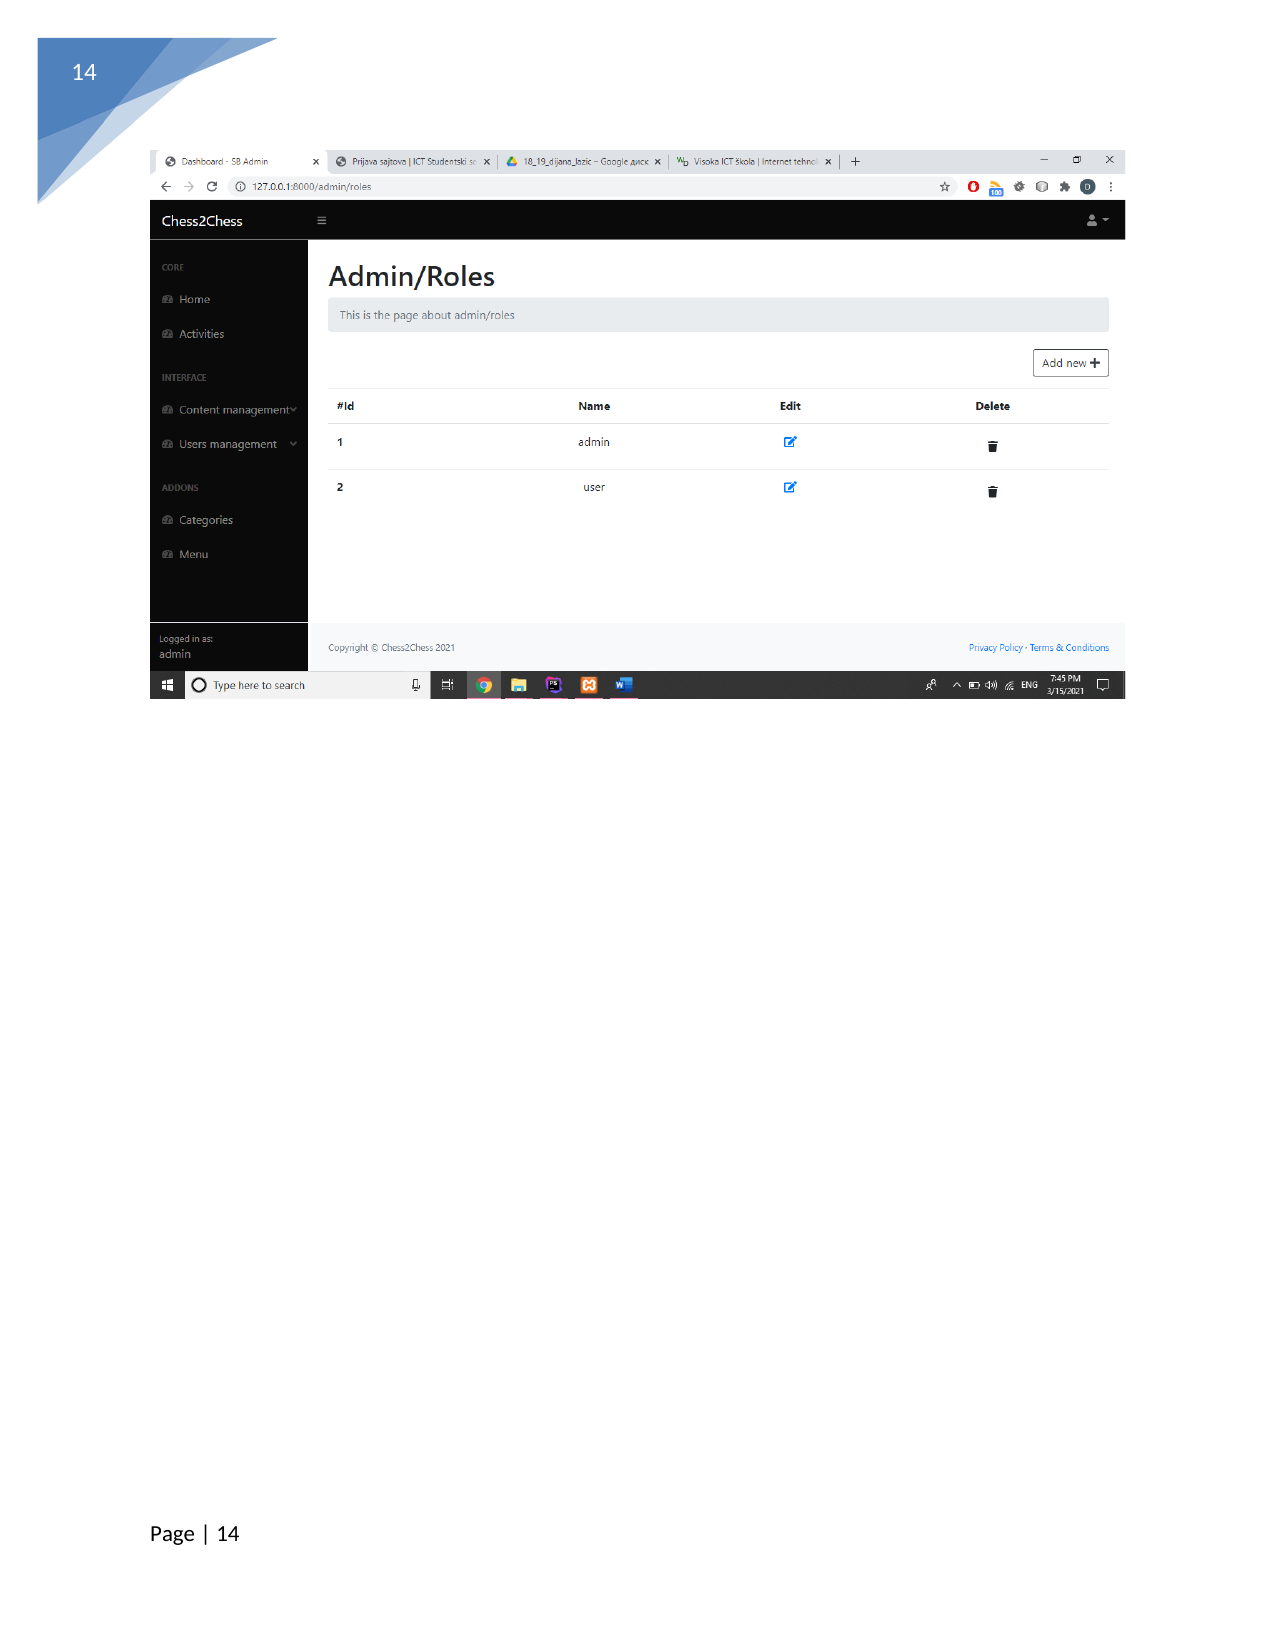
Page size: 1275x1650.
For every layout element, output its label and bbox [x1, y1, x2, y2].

picture [37, 37, 1125, 699]
